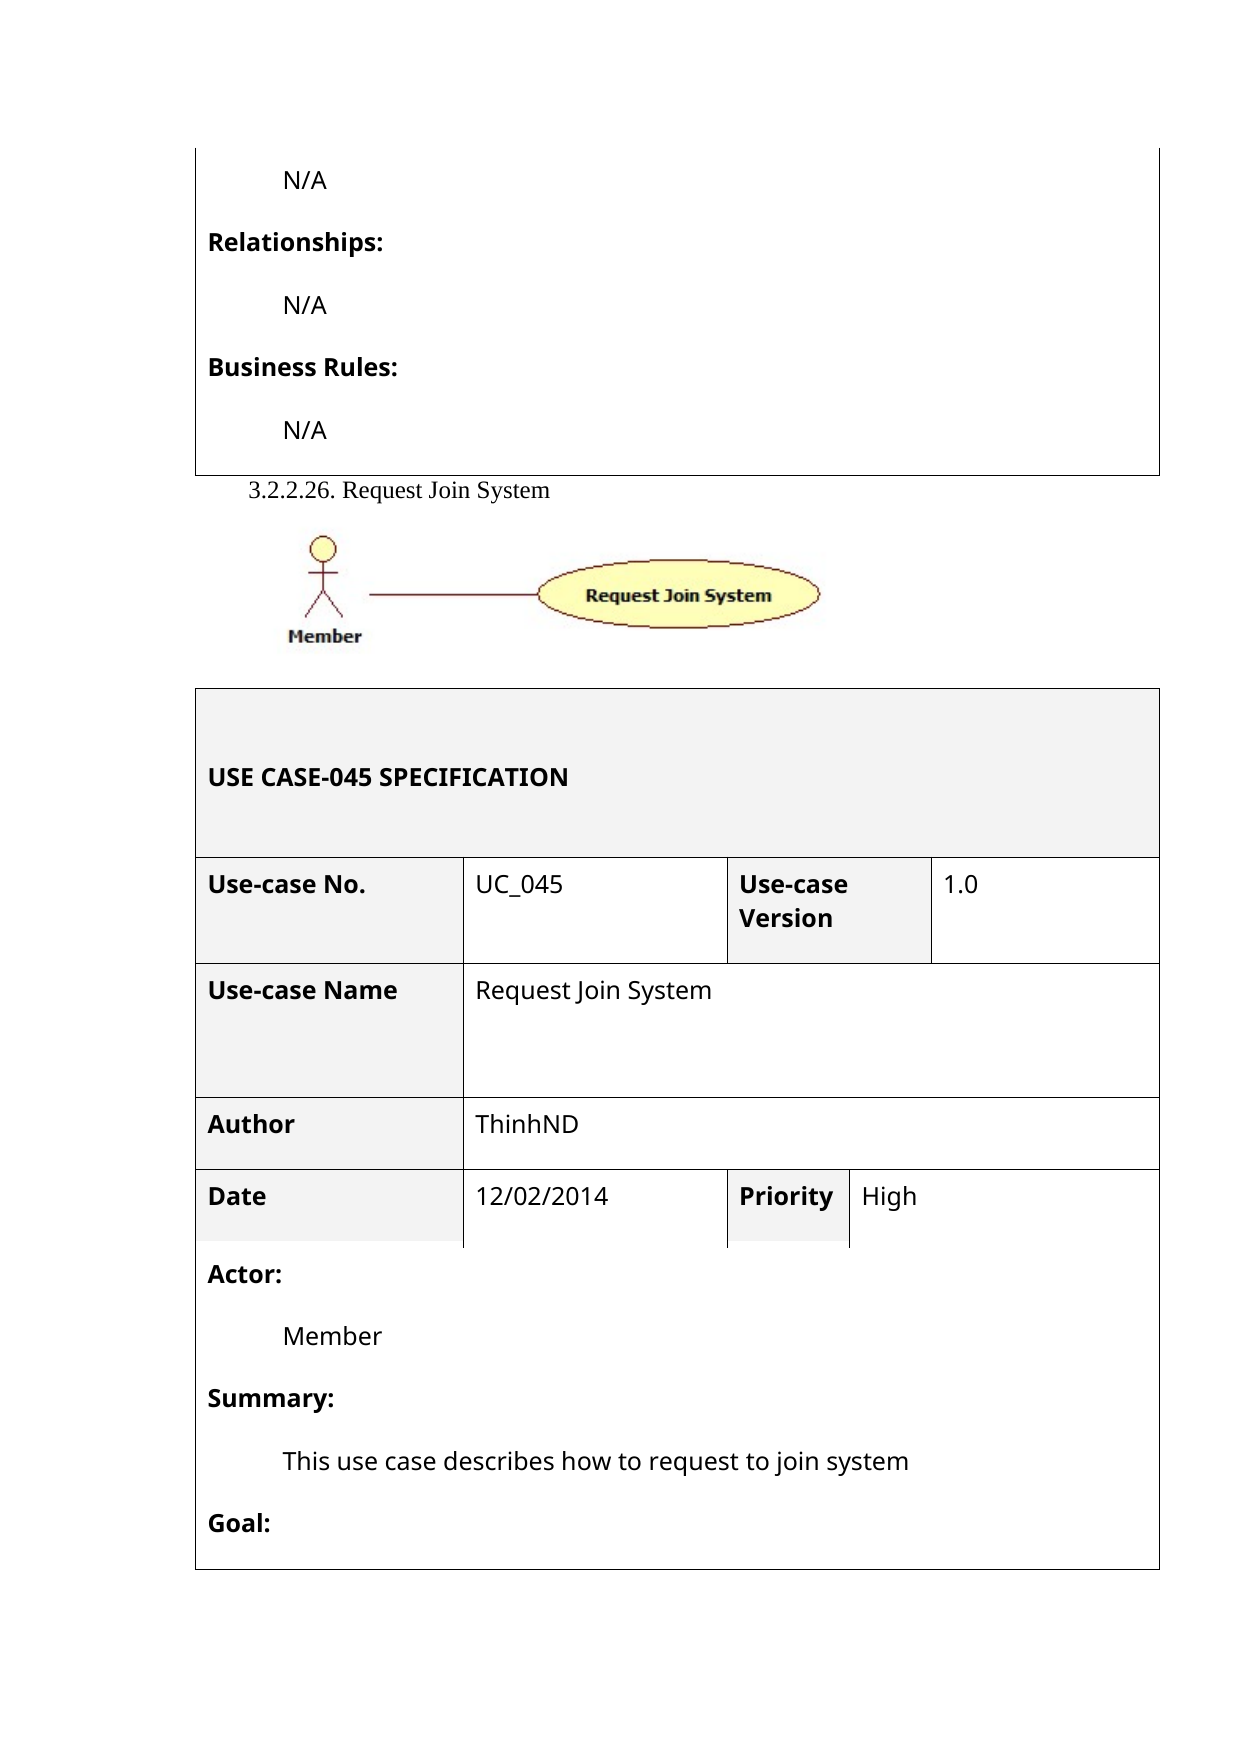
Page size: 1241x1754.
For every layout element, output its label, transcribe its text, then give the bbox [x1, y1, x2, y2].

table_cell Author [196, 1098, 463, 1169]
table_cell Date [196, 1170, 463, 1241]
table_cell Request Join System [464, 964, 1159, 1097]
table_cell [196, 154, 1159, 475]
table_header USE CASE-045 SPECIFICATION [196, 689, 1159, 857]
table_cell UC_045 [464, 858, 727, 963]
table_cell Use-case Name [196, 964, 463, 1097]
subtitle Request Join System [248, 476, 1122, 504]
table_cell ThinhND [464, 1098, 1159, 1169]
table_cell Use-case Version [728, 858, 931, 963]
picture [250, 504, 852, 687]
table_cell Priority [728, 1170, 849, 1241]
table_cell 12/02/2014 [464, 1170, 727, 1241]
table_cell High [850, 1170, 1159, 1241]
table_cell 1.0 [932, 858, 1159, 963]
table_cell Use-case No. [196, 858, 463, 963]
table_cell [196, 1248, 1159, 1569]
